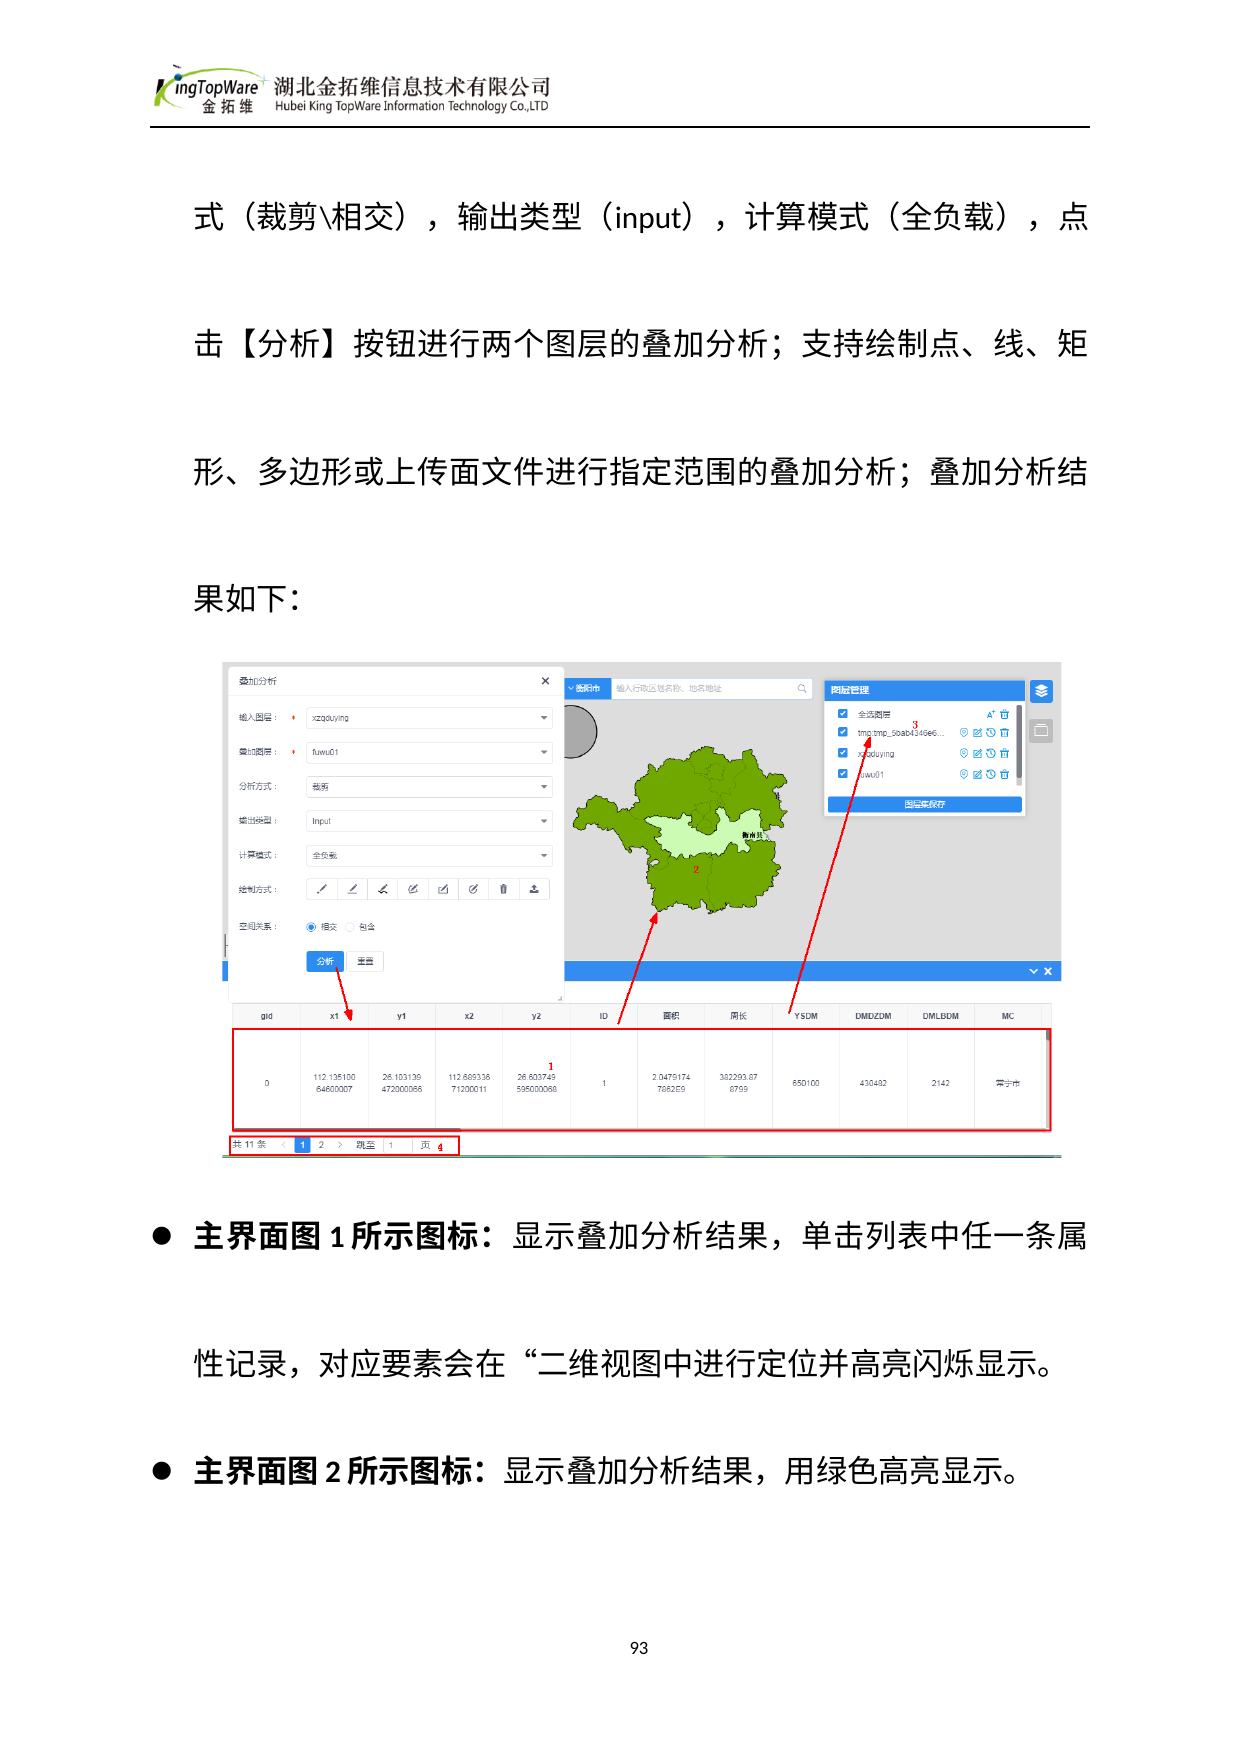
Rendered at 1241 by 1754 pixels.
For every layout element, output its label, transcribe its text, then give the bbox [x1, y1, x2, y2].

list 主界面图1所示图标：显示叠加分析结果，单击列表中任一条属性记录，对应要素会在“二维视图中进行定位并高亮闪烁显示。 [150, 1191, 1090, 1404]
list 主界面图2所示图标：显示叠加分析结果，用绿色高亮显示。 [150, 1426, 1090, 1511]
picture [222, 662, 1062, 1158]
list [150, 172, 1090, 640]
picture [150, 59, 554, 120]
